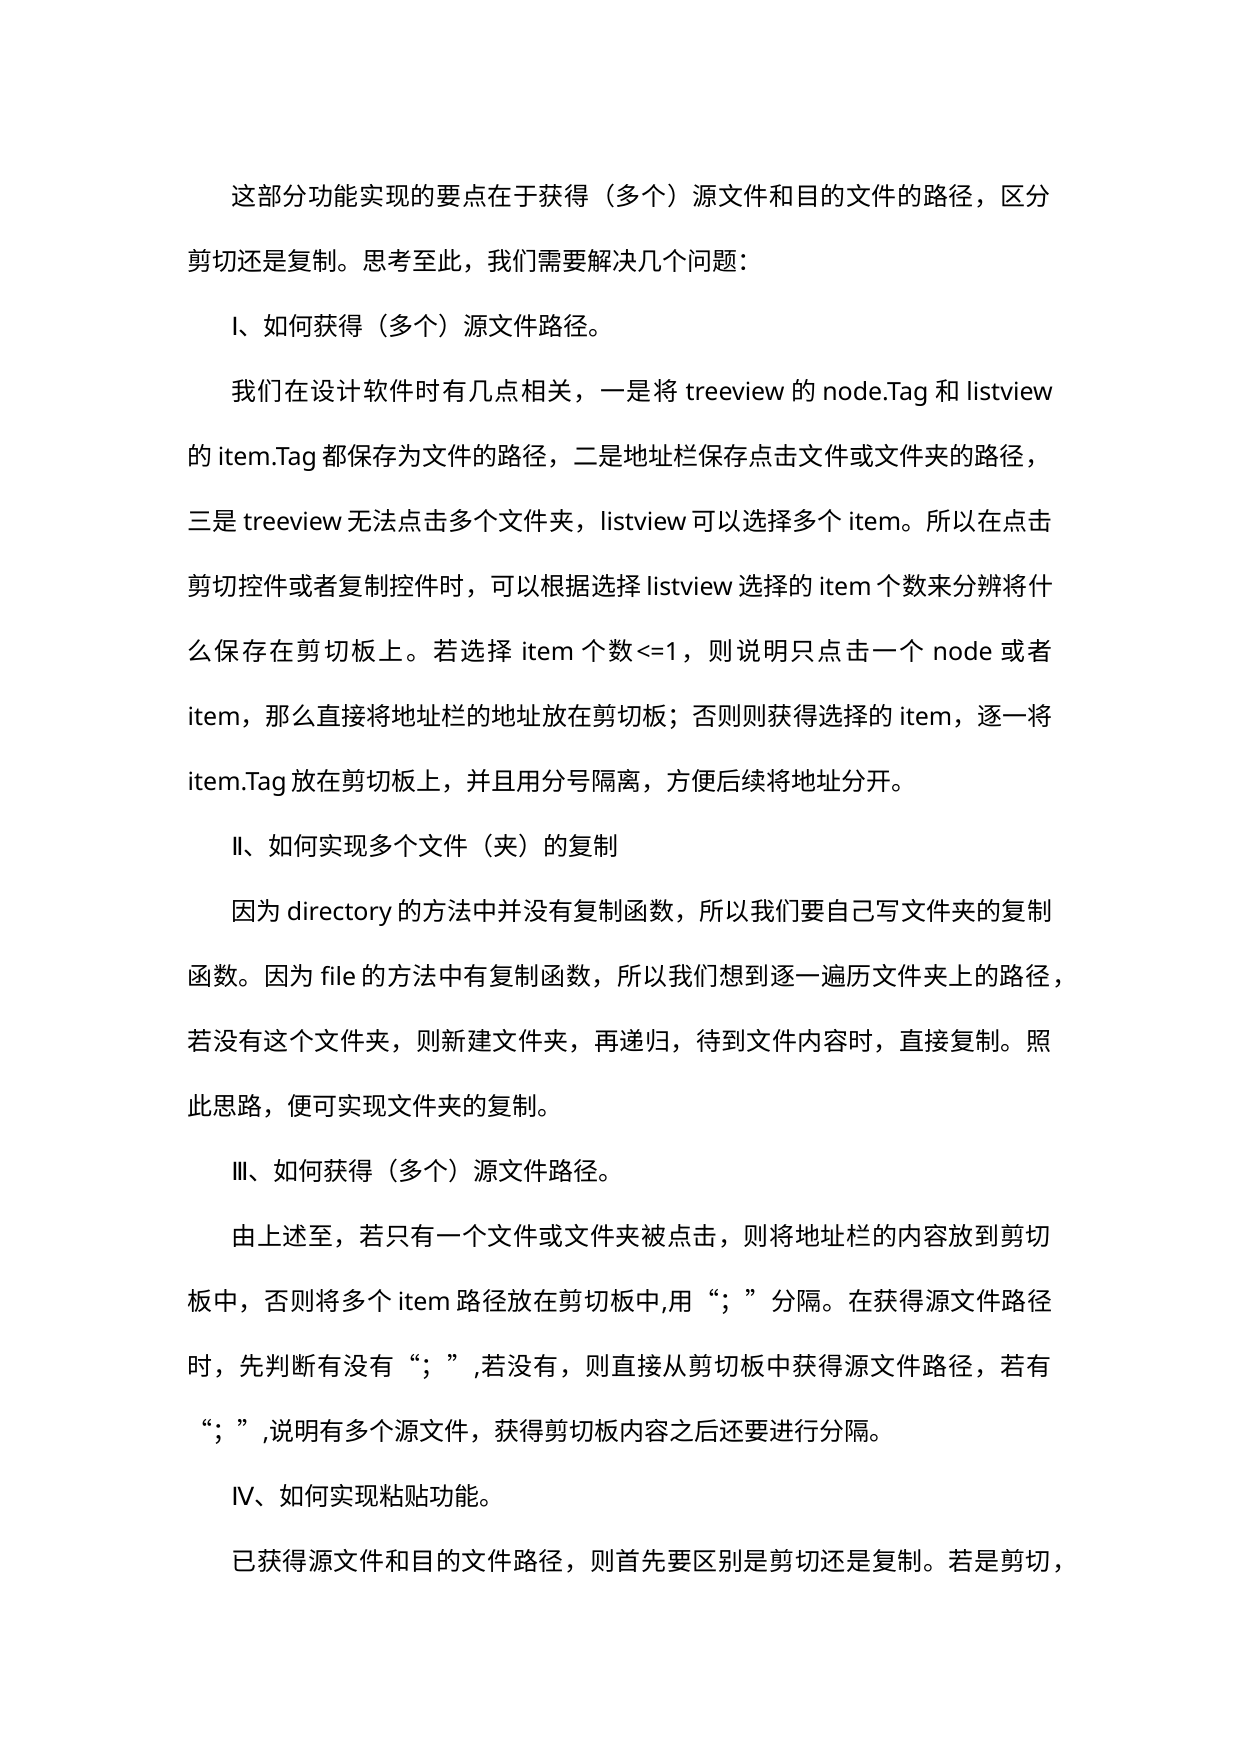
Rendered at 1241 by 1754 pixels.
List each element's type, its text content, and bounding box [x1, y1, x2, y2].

text 因为directory的方法中并没有复制函数，所以我们要自己写文件夹的复制函数。因为file的方法中有复制函数，所以我们想到逐一遍历文件夹上的路径，若没有这个文件夹，则新建文件夹，再递归，待到文件内容时，直接复制。照此思路，便可实现文件夹的复制。 [187, 877, 1053, 1137]
text 由上述至，若只有一个文件或文件夹被点击，则将地址栏的内容放到剪切板中，否则将多个item路径放在剪切板中,用“；”分隔。在获得源文件路径时，先判断有没有“；”,若没有，则直接从剪切板中获得源文件路径，若有“；”,说明有多个源文件，获得剪切板内容之后还要进行分隔。 [187, 1202, 1053, 1462]
text 我们在设计软件时有几点相关，一是将treeview的node.Tag和listview的item.Tag都保存为文件的路径，二是地址栏保存点击文件或文件夹的路径，三是treeview无法点击多个文件夹，listview可以选择多个item。所以在点击剪切控件或者复制控件时，可以根据选择listview选择的item个数来分辨将什么保存在剪切板上。若选择item个数<=1，则说明只点击一个node或者item，那么直接将地址栏的地址放在剪切板；否则则获得选择的item，逐一将item.Tag放在剪切板上，并且用分号隔离，方便后续将地址分开。 [187, 357, 1053, 812]
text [187, 1527, 1053, 1592]
text Ⅳ、如何实现粘贴功能。 [187, 1462, 1053, 1527]
text 这部分功能实现的要点在于获得（多个）源文件和目的文件的路径，区分剪切还是复制。思考至此，我们需要解决几个问题： [187, 162, 1053, 292]
text Ⅰ、如何获得（多个）源文件路径。 [187, 292, 1053, 357]
text Ⅲ、如何获得（多个）源文件路径。 [187, 1137, 1053, 1202]
text Ⅱ、如何实现多个文件（夹）的复制 [187, 812, 1053, 877]
